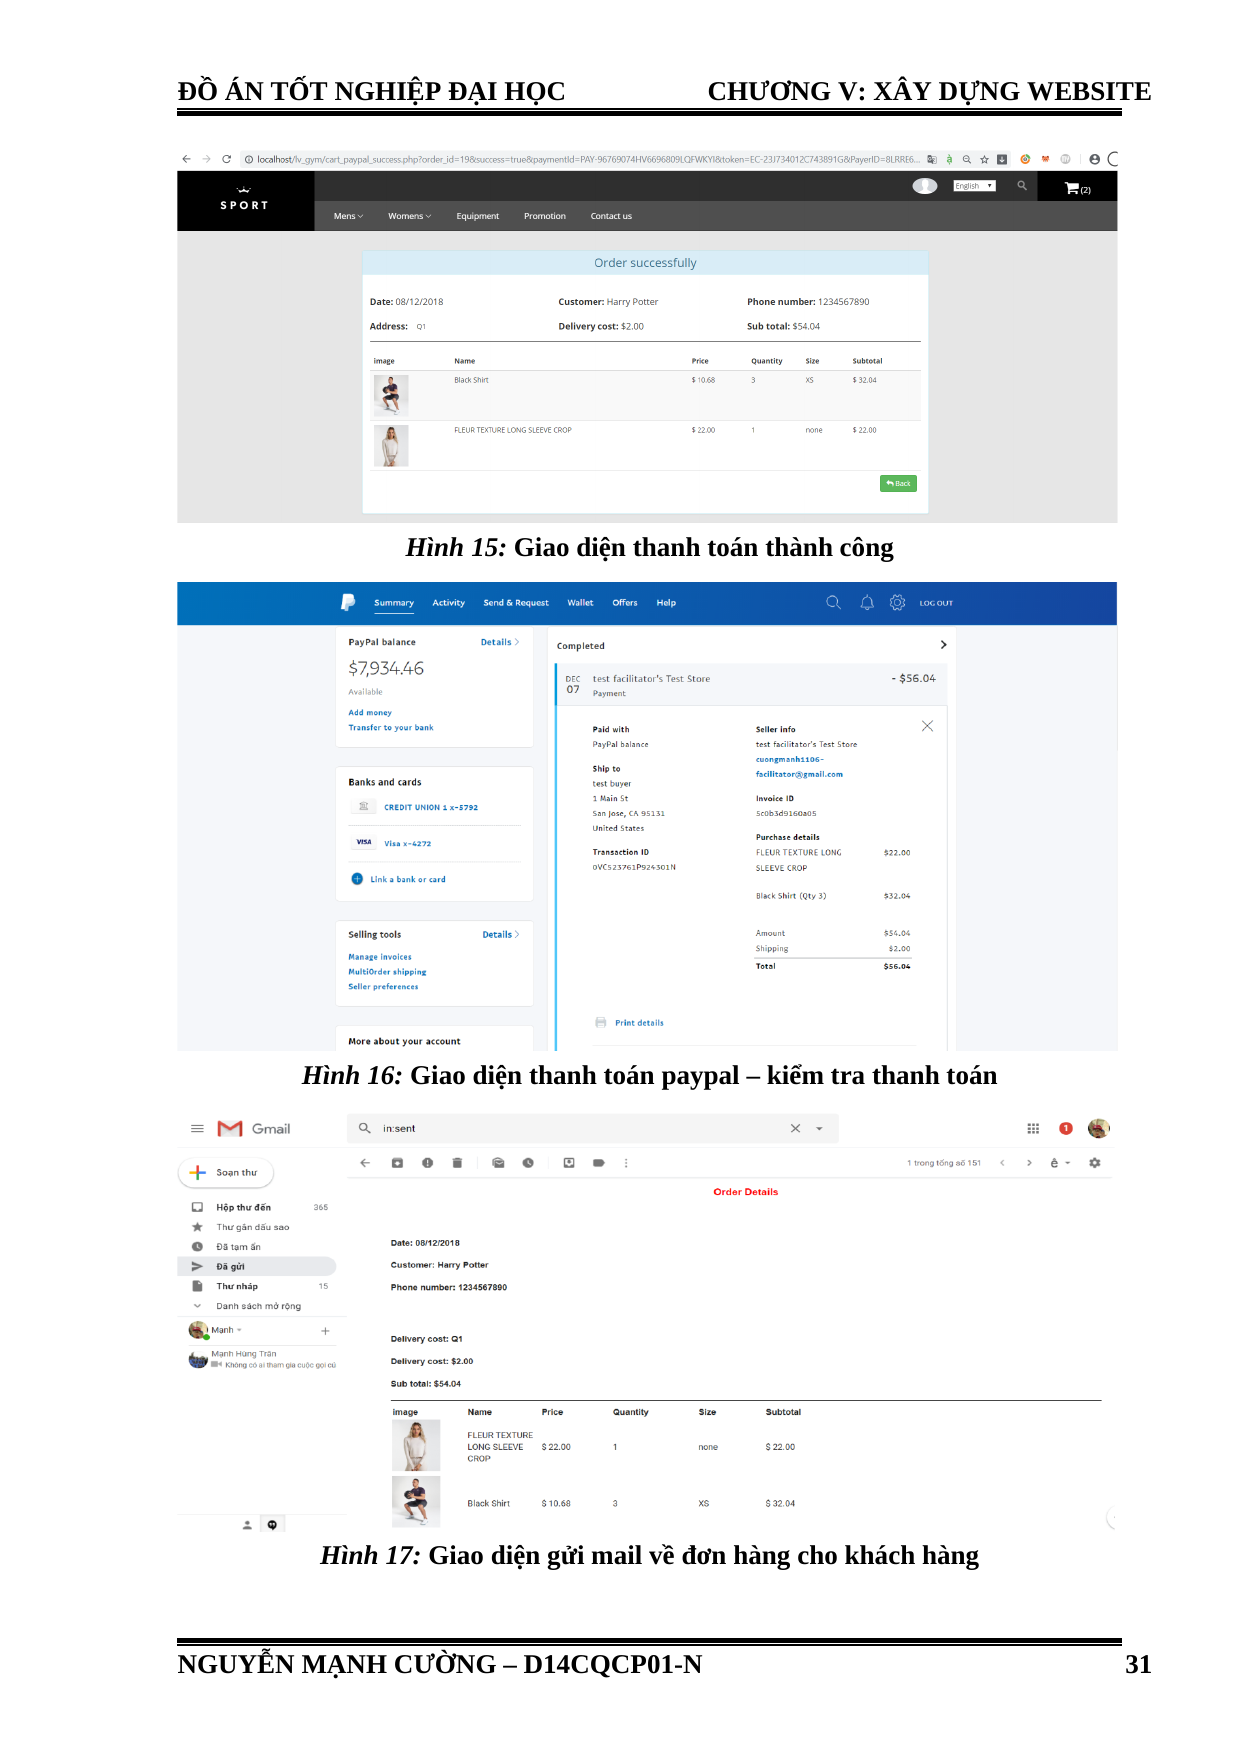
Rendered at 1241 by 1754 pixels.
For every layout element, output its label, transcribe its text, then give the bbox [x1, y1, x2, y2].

picture [177, 582, 1118, 1051]
picture [177, 150, 1118, 523]
picture [177, 1111, 1115, 1532]
